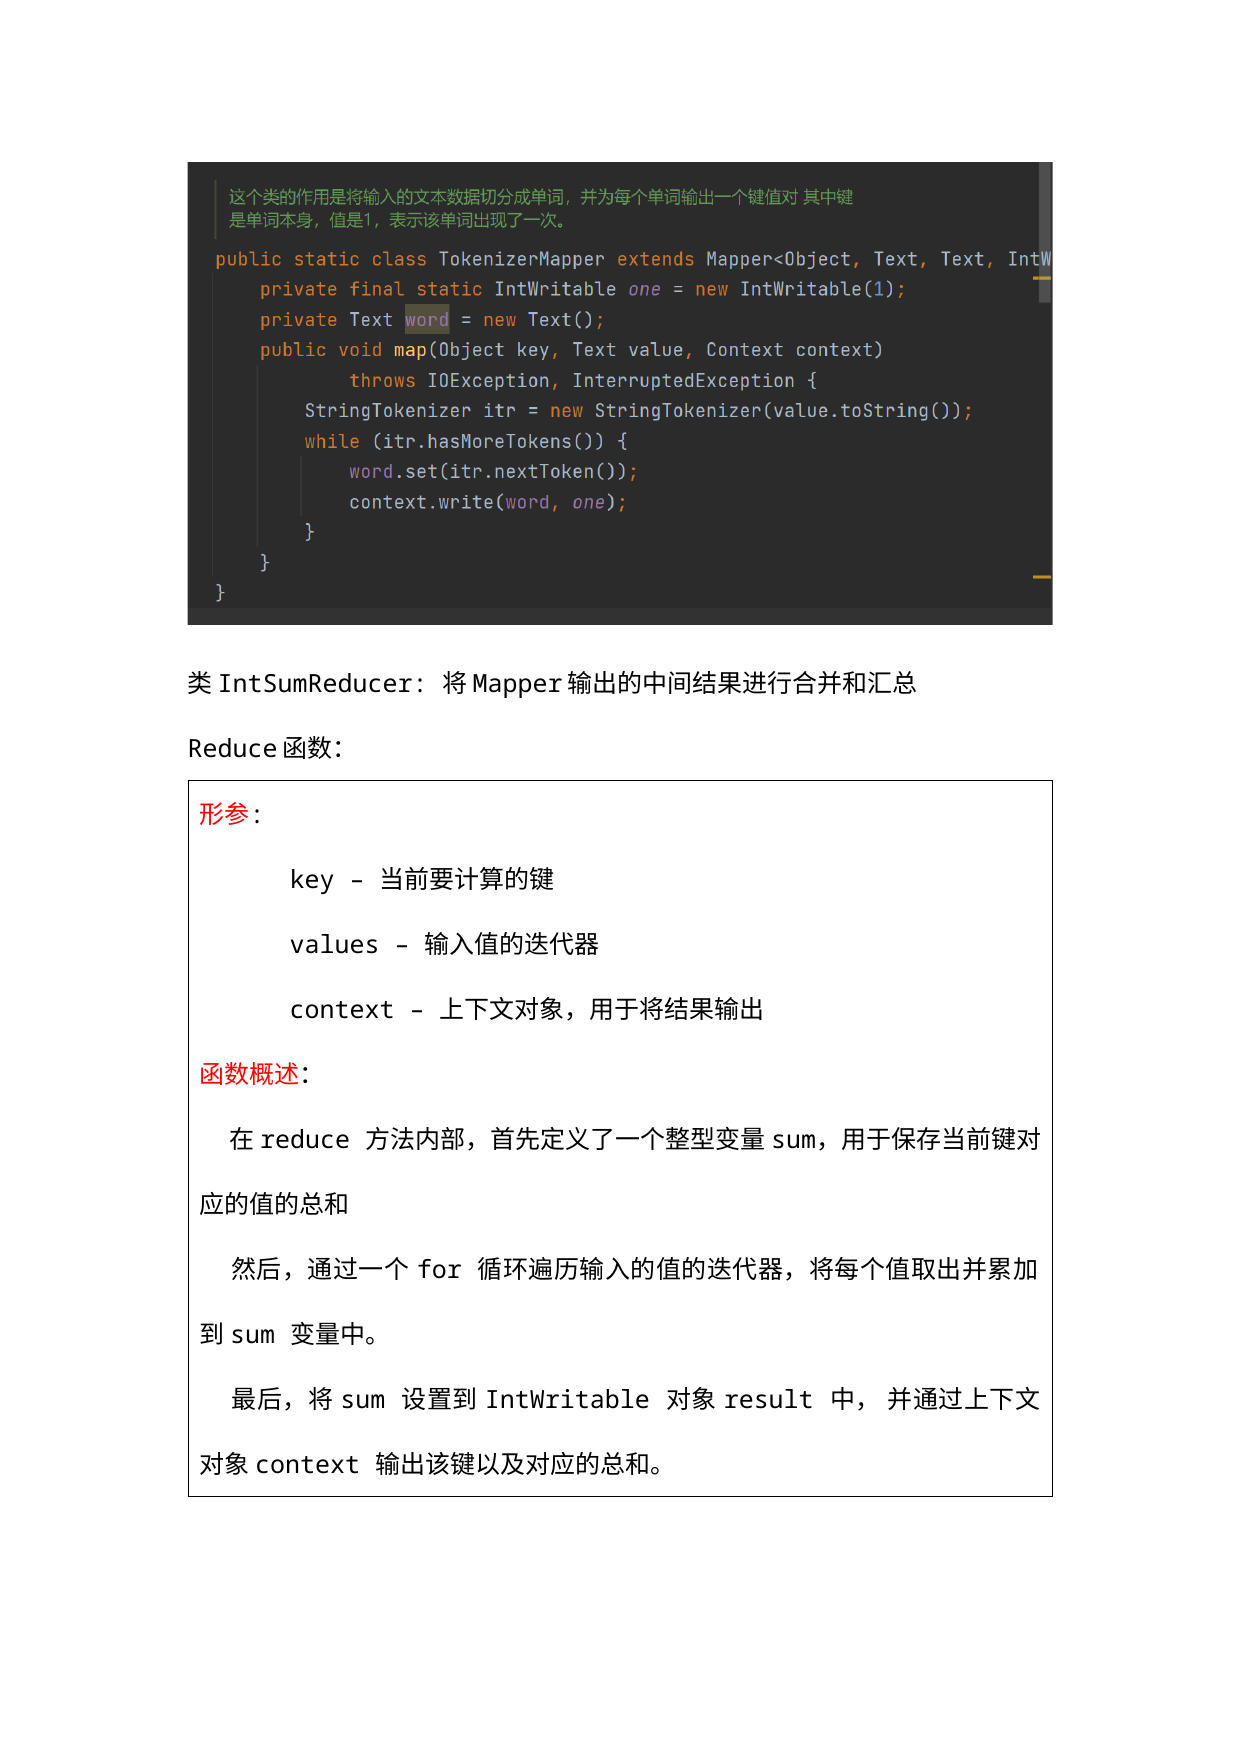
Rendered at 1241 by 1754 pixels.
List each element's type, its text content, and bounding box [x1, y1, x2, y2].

text 类IntSumReducer: 将Mapper输出的中间结果进行合并和汇总 [187, 649, 1053, 714]
table_header 形参: key – 当前要计算的键 values – 输入值的迭代器 context – 上下文对象，用于将结果输出 函数概述： 在 reduce 方法内部，首先定义了一个整型变量 sum，用于保存当前键对应的值的总和 然后，通过一个 for 循环遍历输入的值的迭代器，将每个值取出并累加到 sum 变量中。 最后，将 sum 设置到 IntWritable 对象 result 中， 并通过上下文对象 context 输出该键以及对应的总和。 [189, 781, 1052, 1496]
text Reduce函数： [187, 714, 1053, 779]
picture [187, 162, 1053, 625]
